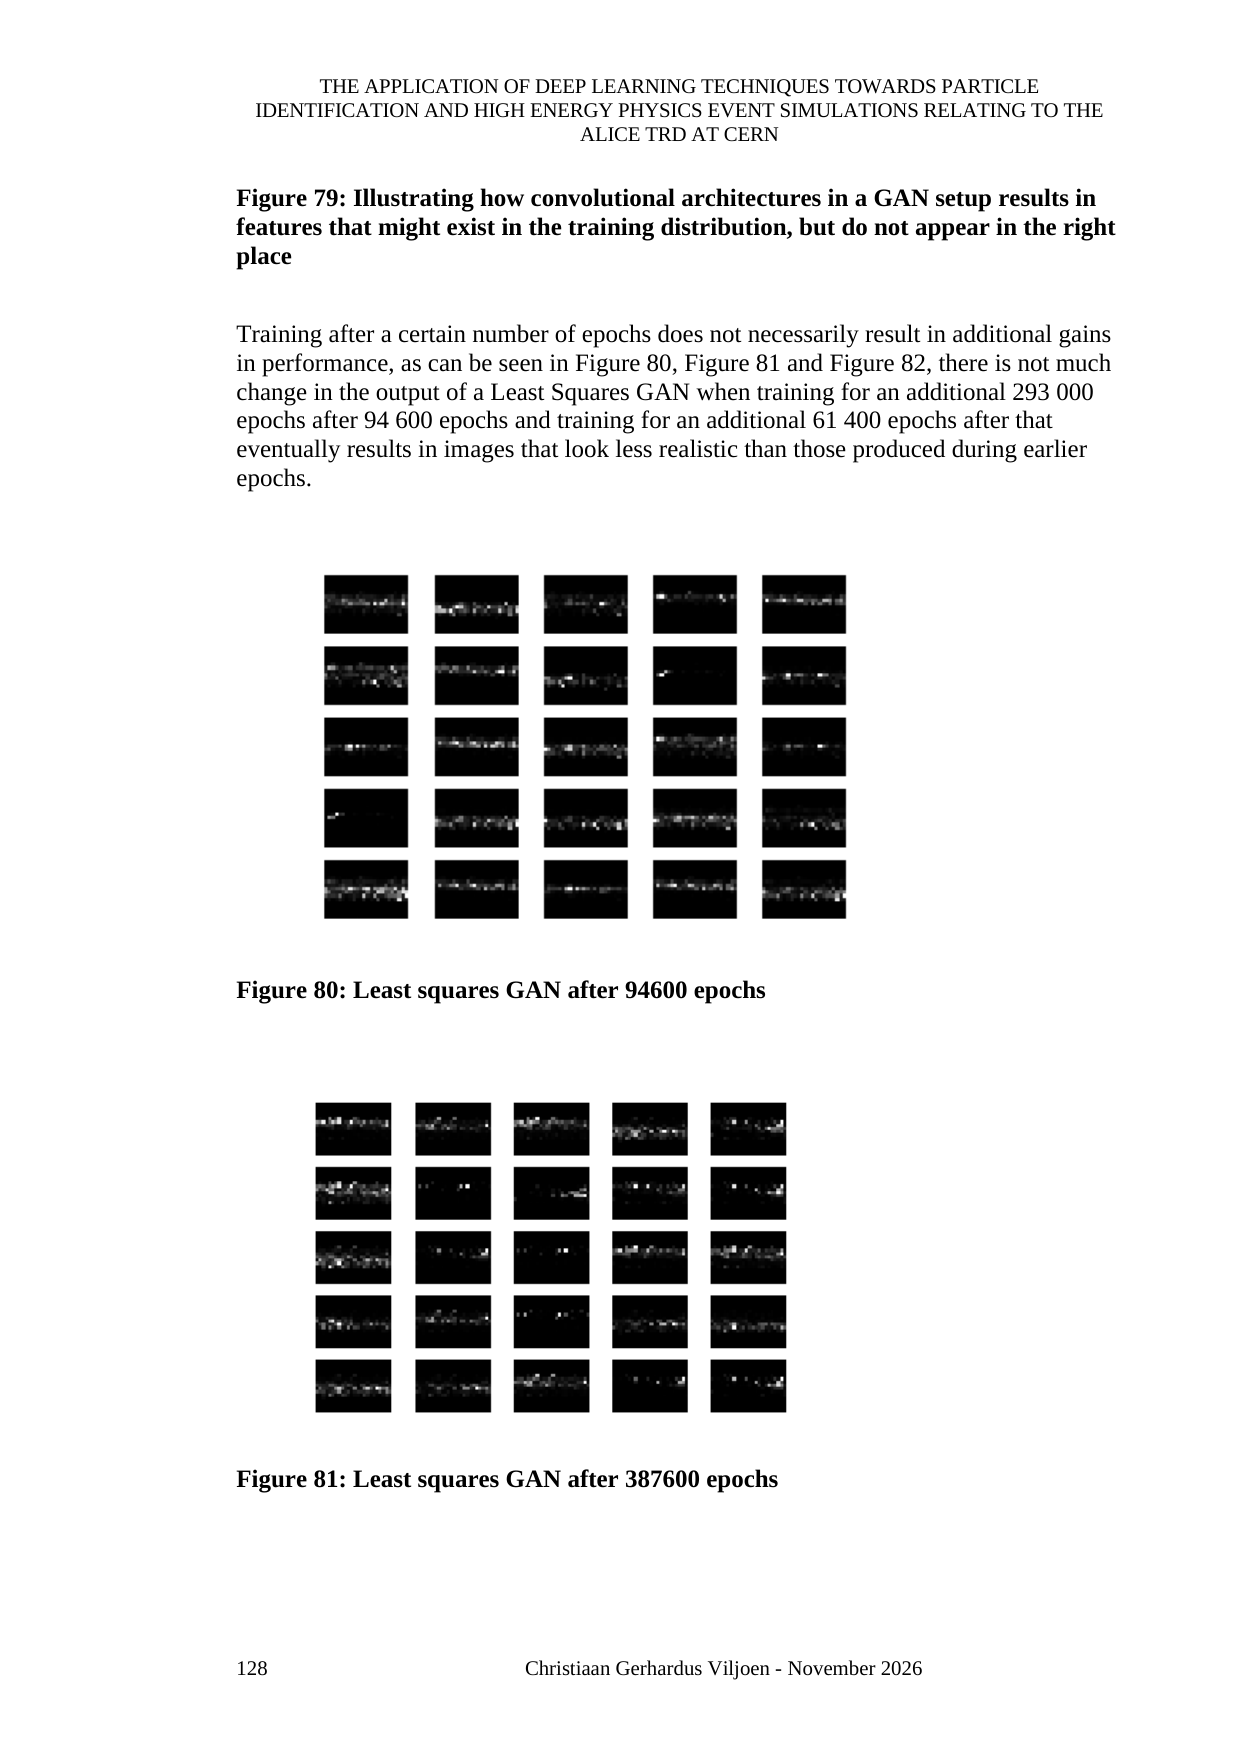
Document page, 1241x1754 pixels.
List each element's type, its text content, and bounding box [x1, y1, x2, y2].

text Figure 80: Least squares GAN after 94600 epochs [236, 975, 1122, 1004]
text Training after a certain number of epochs does not necessarily result in additional gains in performance, as can be seen in Figure 77, Figure 78 and Figure 79, there is not much change in the output of a Least Squares GAN when training for an additional 293 000 epochs after 94 600 epochs and training for an additional 61 400 epochs after that eventually results in images that look less realistic than those produced during earlier epochs. [236, 319, 1122, 492]
picture [236, 520, 919, 976]
picture [236, 1053, 852, 1464]
text Figure 81: Least squares GAN after 387600 epochs [236, 1464, 1122, 1492]
text Figure 79: Illustrating how convolutional architectures in a GAN setup results in features that might exist in the training distribution, but do not appear in the right place [236, 183, 1122, 270]
